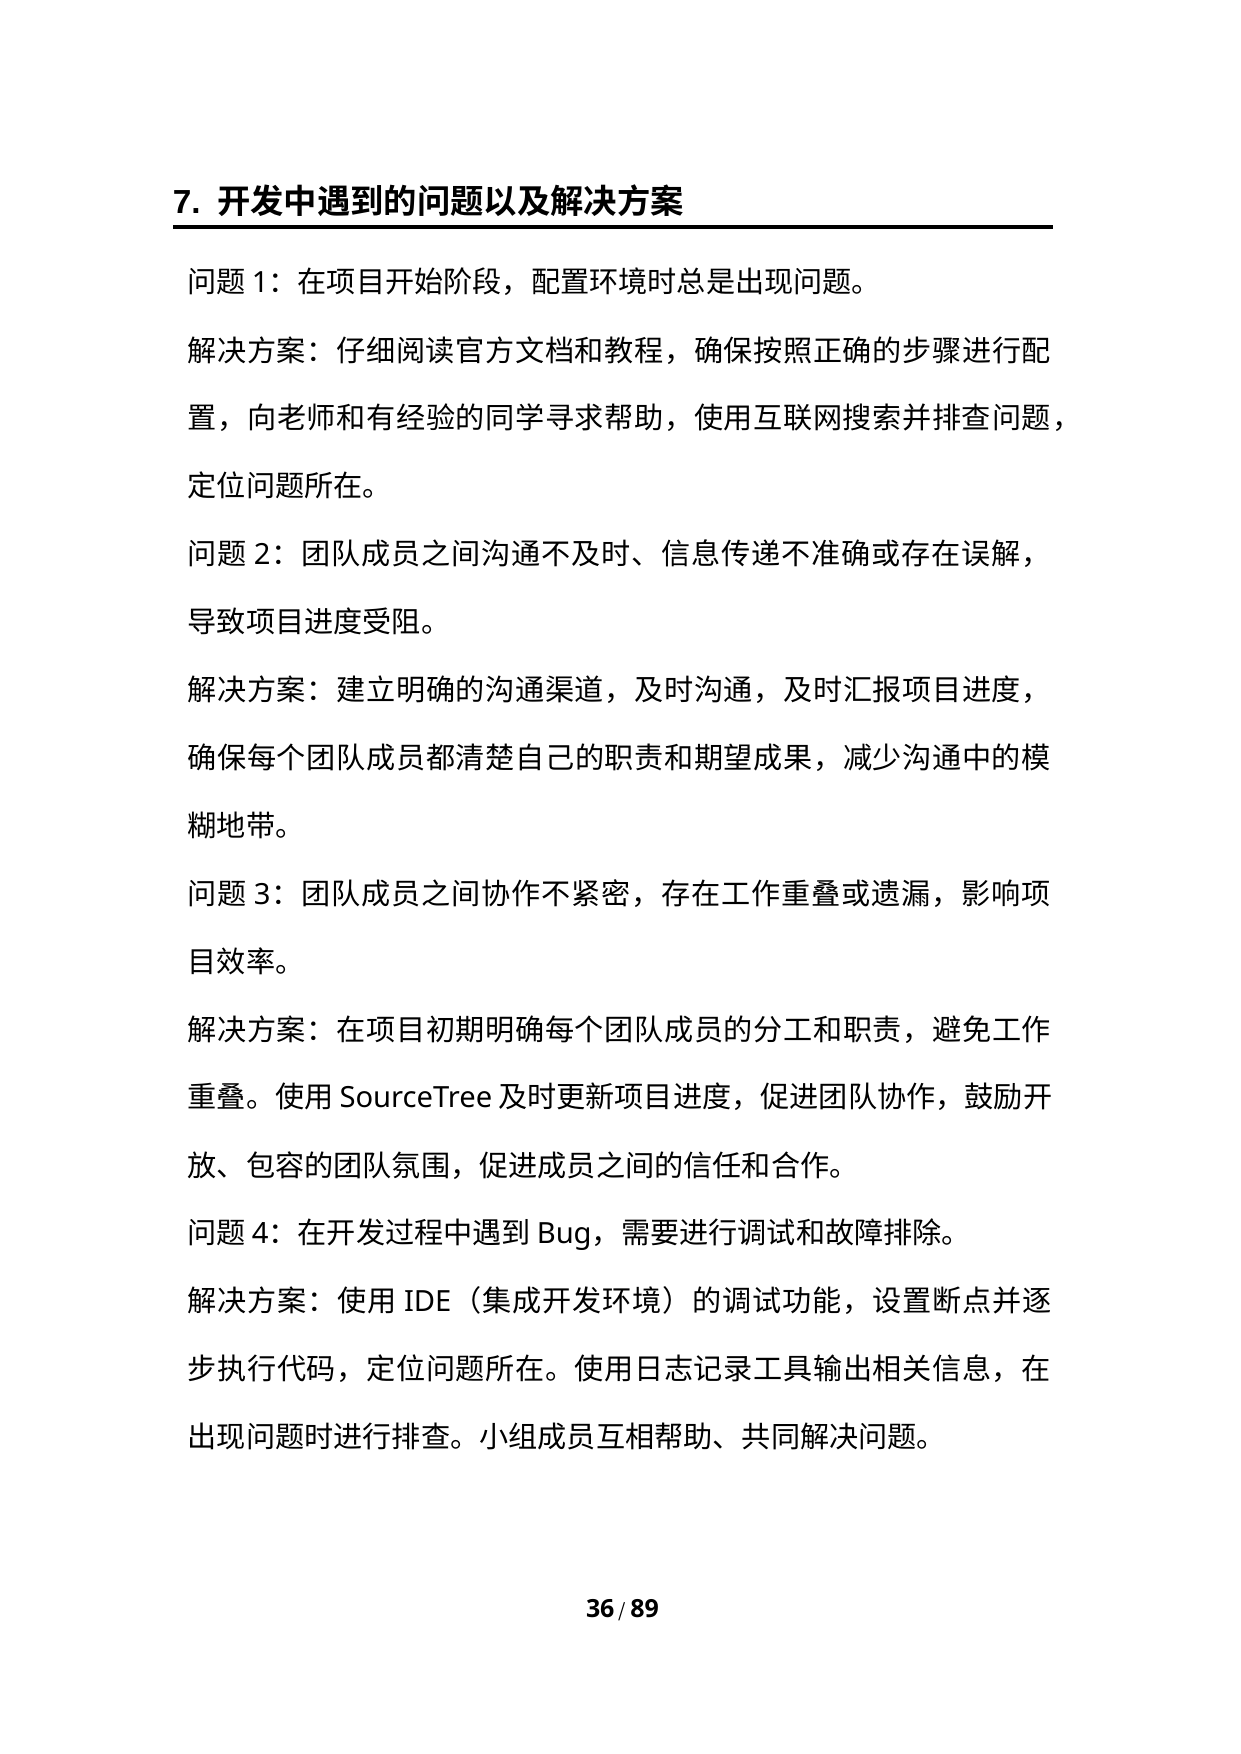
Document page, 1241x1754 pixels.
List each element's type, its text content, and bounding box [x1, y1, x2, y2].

subtitle 开发中遇到的问题以及解决方案 [173, 174, 1053, 225]
text 问题2：团队成员之间沟通不及时、信息传递不准确或存在误解，导致项目进度受阻。 [187, 518, 1053, 654]
text 解决方案：仔细阅读官方文档和教程，确保按照正确的步骤进行配置，向老师和有经验的同学寻求帮助，使用互联网搜索并排查问题，定位问题所在。 [187, 314, 1053, 518]
text 问题1：在项目开始阶段，配置环境时总是出现问题。 [187, 246, 1053, 314]
text 问题3：团队成员之间协作不紧密，存在工作重叠或遗漏，影响项目效率。 [187, 858, 1053, 993]
text 解决方案：建立明确的沟通渠道，及时沟通，及时汇报项目进度，确保每个团队成员都清楚自己的职责和期望成果，减少沟通中的模糊地带。 [187, 654, 1053, 858]
text 解决方案：在项目初期明确每个团队成员的分工和职责，避免工作重叠。使用SourceTree及时更新项目进度，促进团队协作，鼓励开放、包容的团队氛围，促进成员之间的信任和合作。 问题4：在开发过程中遇到Bug，需要进行调试和故障排除。 解决方案：使用IDE（集成开发环境）的调试功能，设置断点并逐步执行代码，定位问题所在。使用日志记录工具输出相关信息，在出现问题时进行排查。小组成员互相帮助、共同解决问题。 [187, 993, 1053, 1469]
